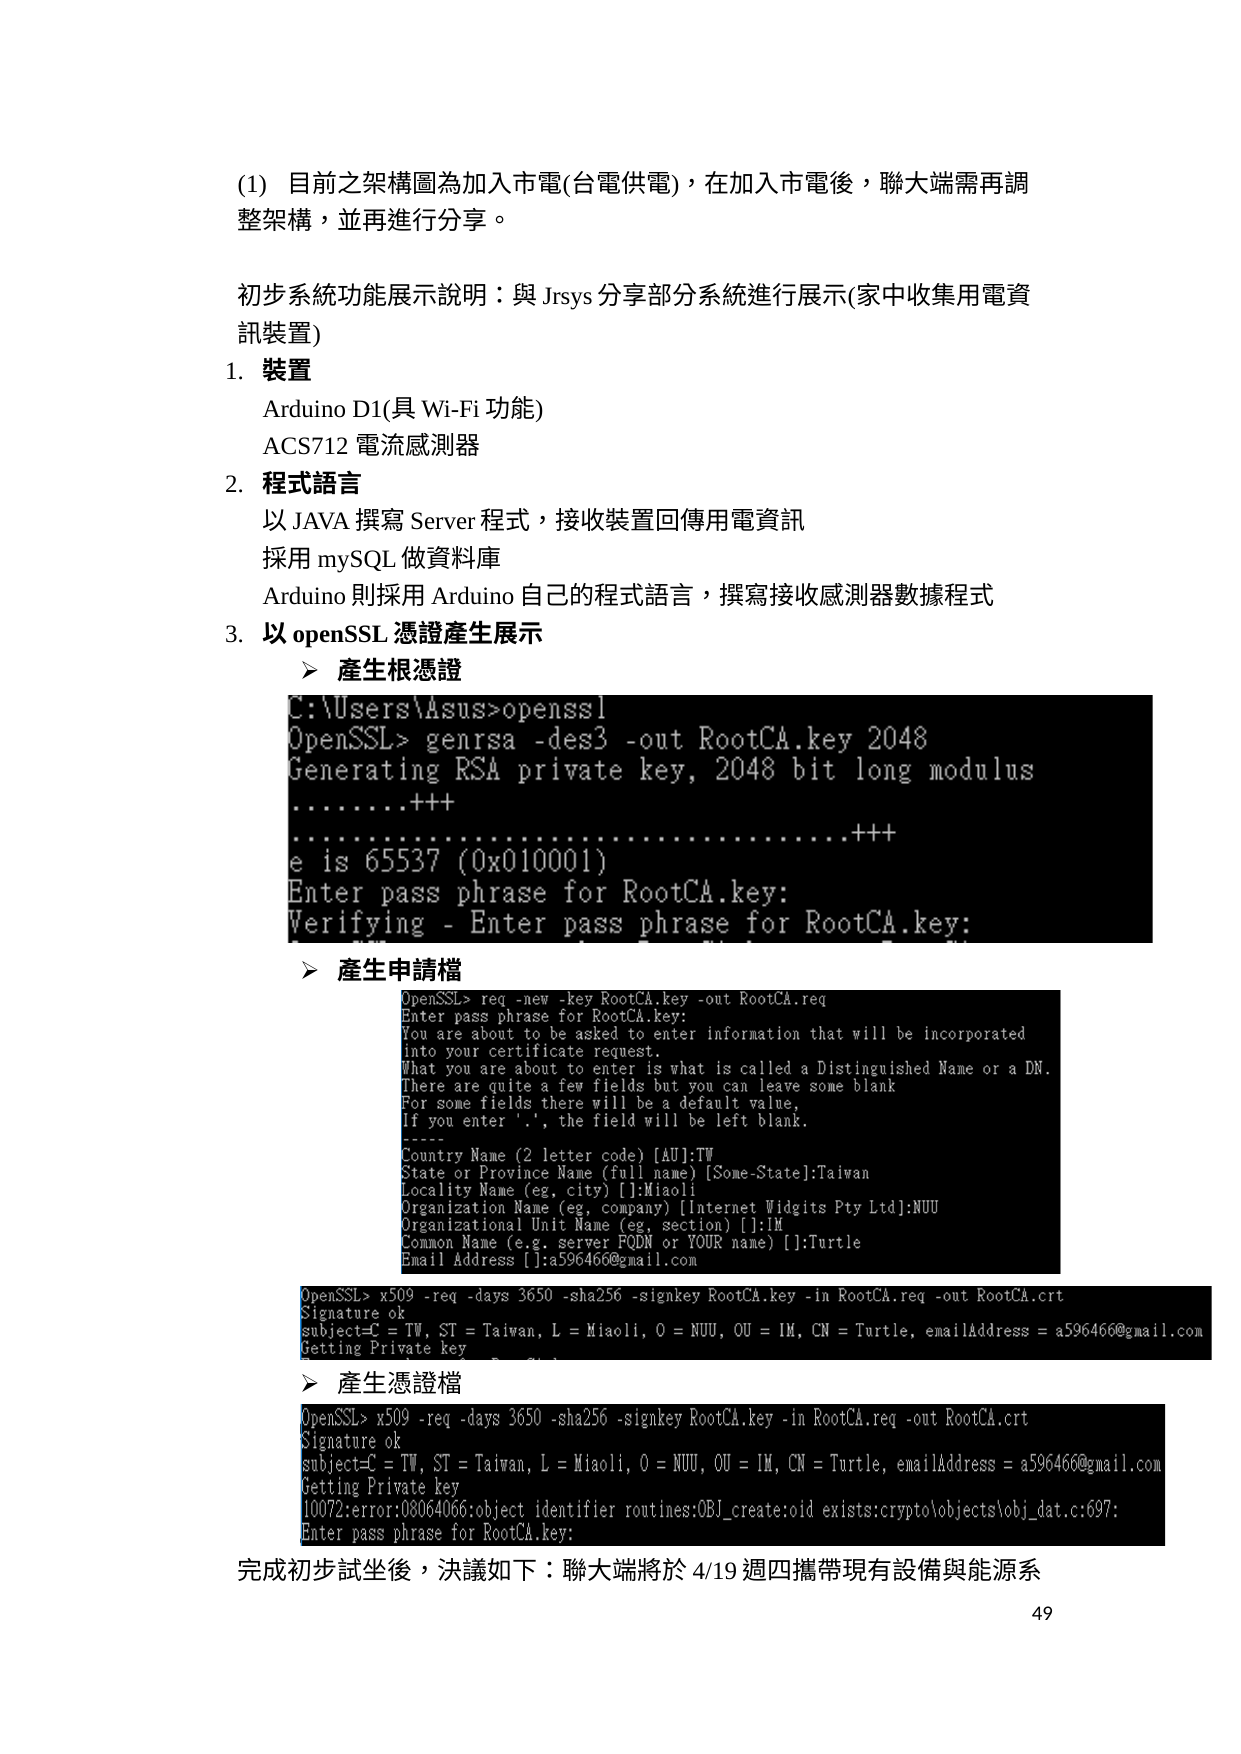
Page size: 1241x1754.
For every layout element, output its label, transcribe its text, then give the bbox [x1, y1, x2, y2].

list 程式語言 [225, 462, 1053, 500]
picture [287, 695, 1153, 943]
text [237, 1550, 1053, 1587]
list 產生根憑證 [300, 650, 1053, 687]
list 產生憑證檔 [300, 1362, 1053, 1400]
list 裝置 Arduino D1(具Wi-Fi功能) ACS712 電流感測器 [225, 350, 1053, 462]
list 產生申請檔 [300, 950, 1053, 987]
picture [300, 990, 1212, 1360]
text (1) 目前之架構圖為加入市電(台電供電)，在加入市電後，聯大端需再調整架構，並再進行分享。 [237, 162, 1053, 237]
picture [300, 1404, 1166, 1546]
list 以openSSL憑證產生展示 [225, 612, 1053, 650]
text 以JAVA撰寫Server程式，接收裝置回傳用電資訊 採用mySQL做資料庫 Arduino則採用Arduino自己的程式語言，撰寫接收感測器數據程式 [262, 500, 1053, 612]
text 初步系統功能展示說明：與Jrsys分享部分系統進行展示(家中收集用電資訊裝置) [237, 275, 1053, 350]
